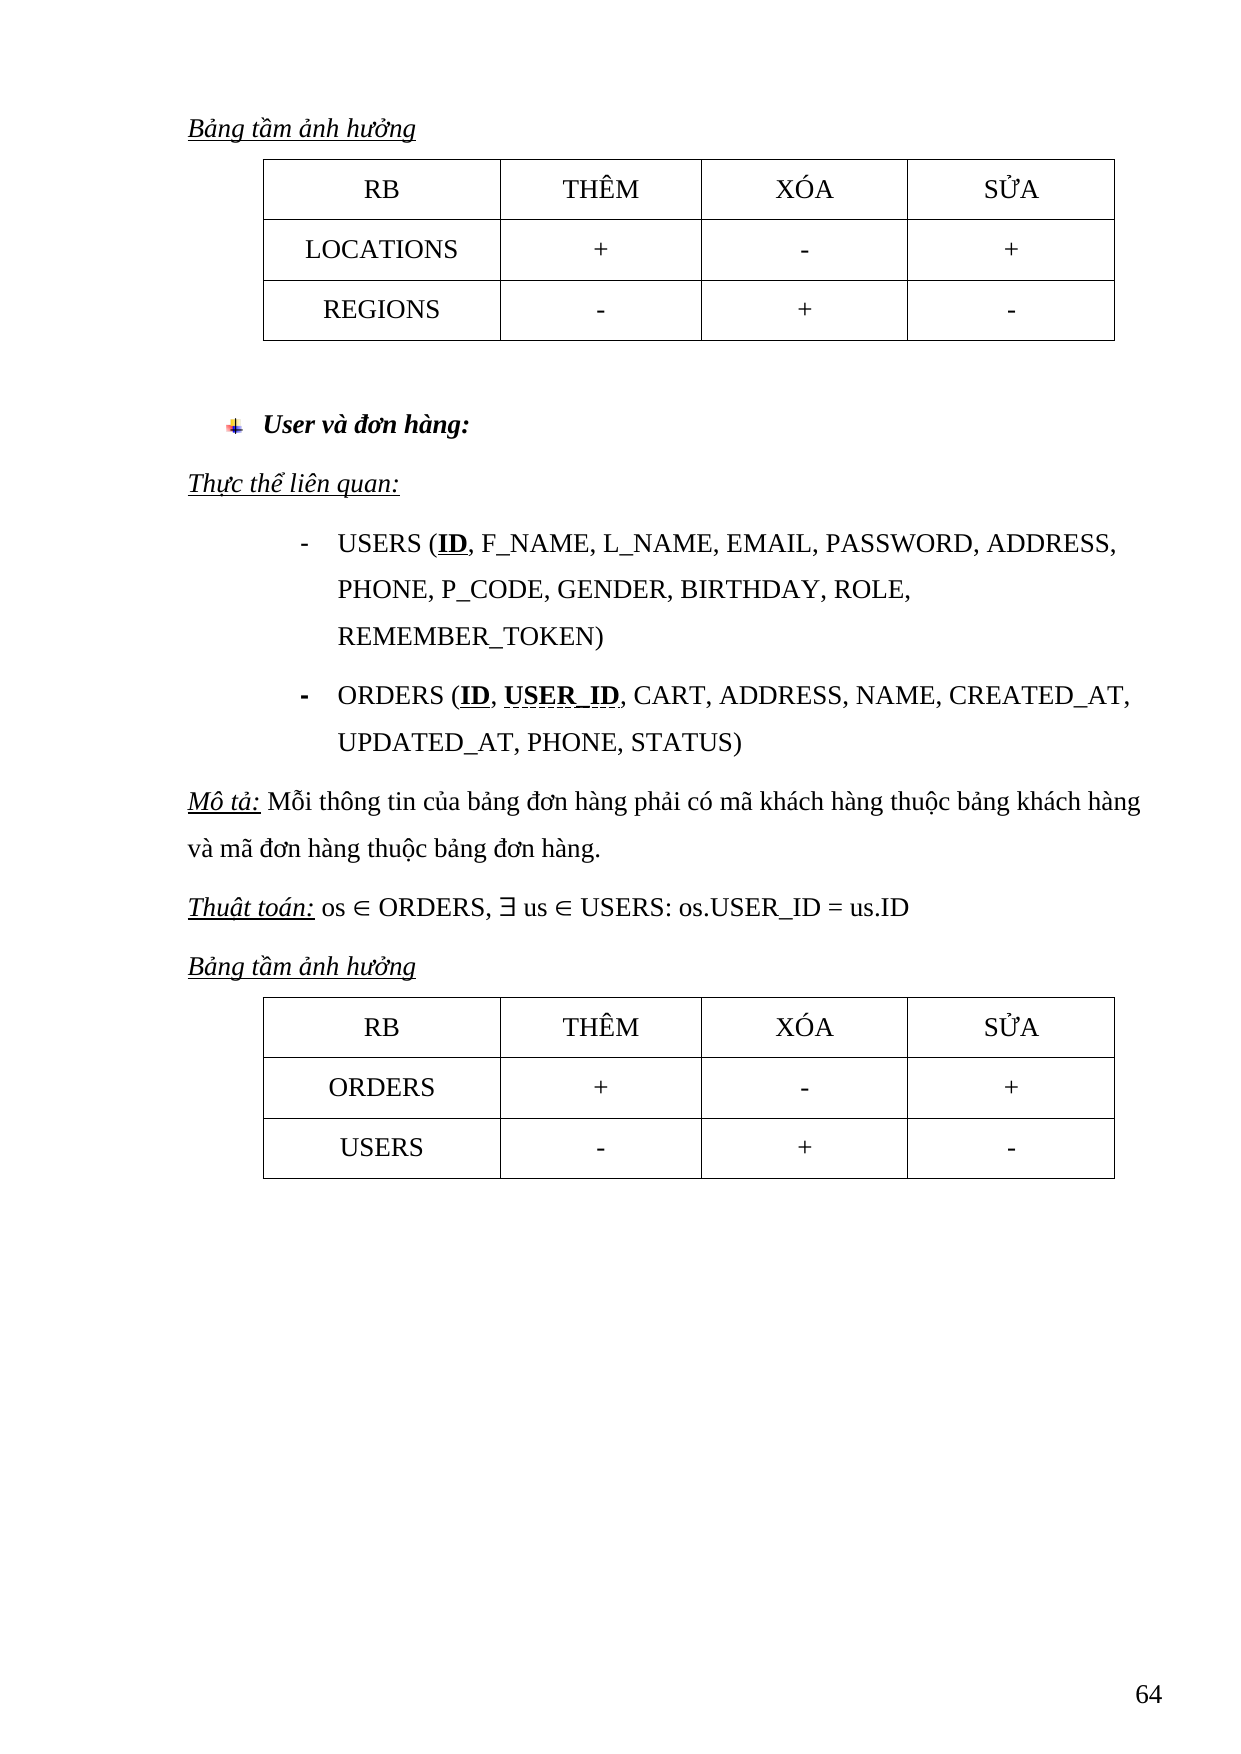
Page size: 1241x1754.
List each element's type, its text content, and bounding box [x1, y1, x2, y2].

table_header THÊM [501, 998, 701, 1057]
table_header XÓA [702, 160, 907, 219]
table_header RB [264, 160, 500, 219]
table_cell USERS [264, 1119, 500, 1178]
table_header SỬA [908, 998, 1114, 1057]
table_cell ORDERS [264, 1058, 500, 1117]
table_cell LOCATIONS [264, 220, 500, 279]
text Bảng tầm ảnh hưởng [187, 950, 1162, 982]
picture [226, 417, 243, 434]
list USERS (ID, F_NAME, L_NAME, EMAIL, PASSWORD, ADDRESS, PHONE, P_CODE, GENDER, BIRTHDAY, ROLE, REMEMBER_TOKEN) [300, 527, 1162, 651]
table_header RB [264, 998, 500, 1057]
table_cell + [908, 1058, 1114, 1117]
text Thuật toán: os ORDERS, us USERS: os.USER_ID = us.ID [187, 891, 1162, 922]
table_cell - [501, 281, 701, 340]
table_cell - [702, 220, 907, 279]
text User và đơn hàng: [225, 408, 1162, 439]
text Mô tả: Mỗi thông tin của bảng đơn hàng phải có mã khách hàng thuộc bảng khách hàng và mã đơn hàng thuộc bảng đơn hàng. [187, 785, 1162, 863]
table_cell REGIONS [264, 281, 500, 340]
table_header THÊM [501, 160, 701, 219]
table_cell + [501, 1058, 701, 1117]
table_cell + [501, 220, 701, 279]
table_cell - [702, 1058, 907, 1117]
table_cell - [908, 281, 1114, 340]
text Bảng tầm ảnh hưởng [187, 112, 1162, 144]
table_cell + [908, 220, 1114, 279]
table_cell - [908, 1119, 1114, 1178]
table_cell + [702, 1119, 907, 1178]
table_header SỬA [908, 160, 1114, 219]
list ORDERS (ID, USER_ID, CART, ADDRESS, NAME, CREATED_AT, UPDATED_AT, PHONE, STATUS) [300, 679, 1162, 757]
text Thực thể liên quan: [187, 467, 1162, 499]
table_cell - [501, 1119, 701, 1178]
table_header XÓA [702, 998, 907, 1057]
table_cell + [702, 281, 907, 340]
